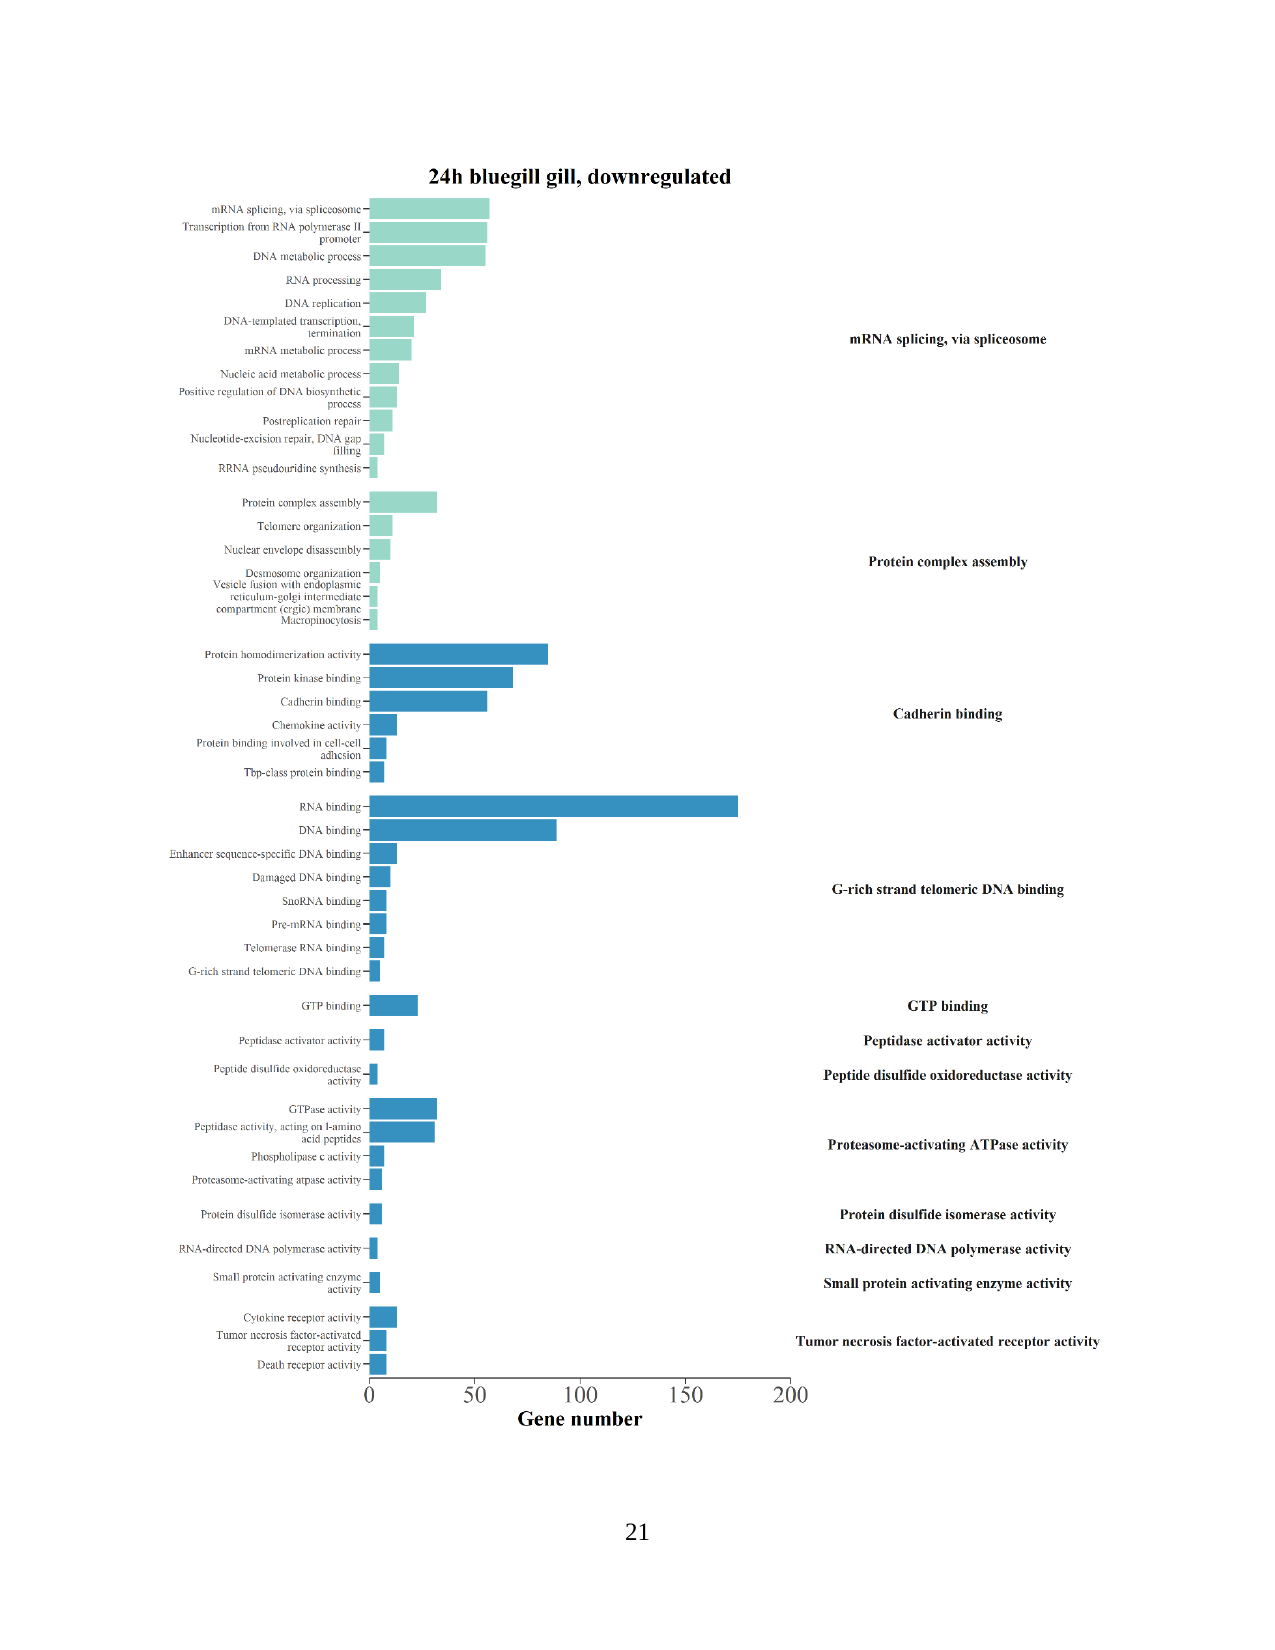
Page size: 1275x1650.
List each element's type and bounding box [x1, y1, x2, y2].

picture [150, 150, 1124, 1449]
